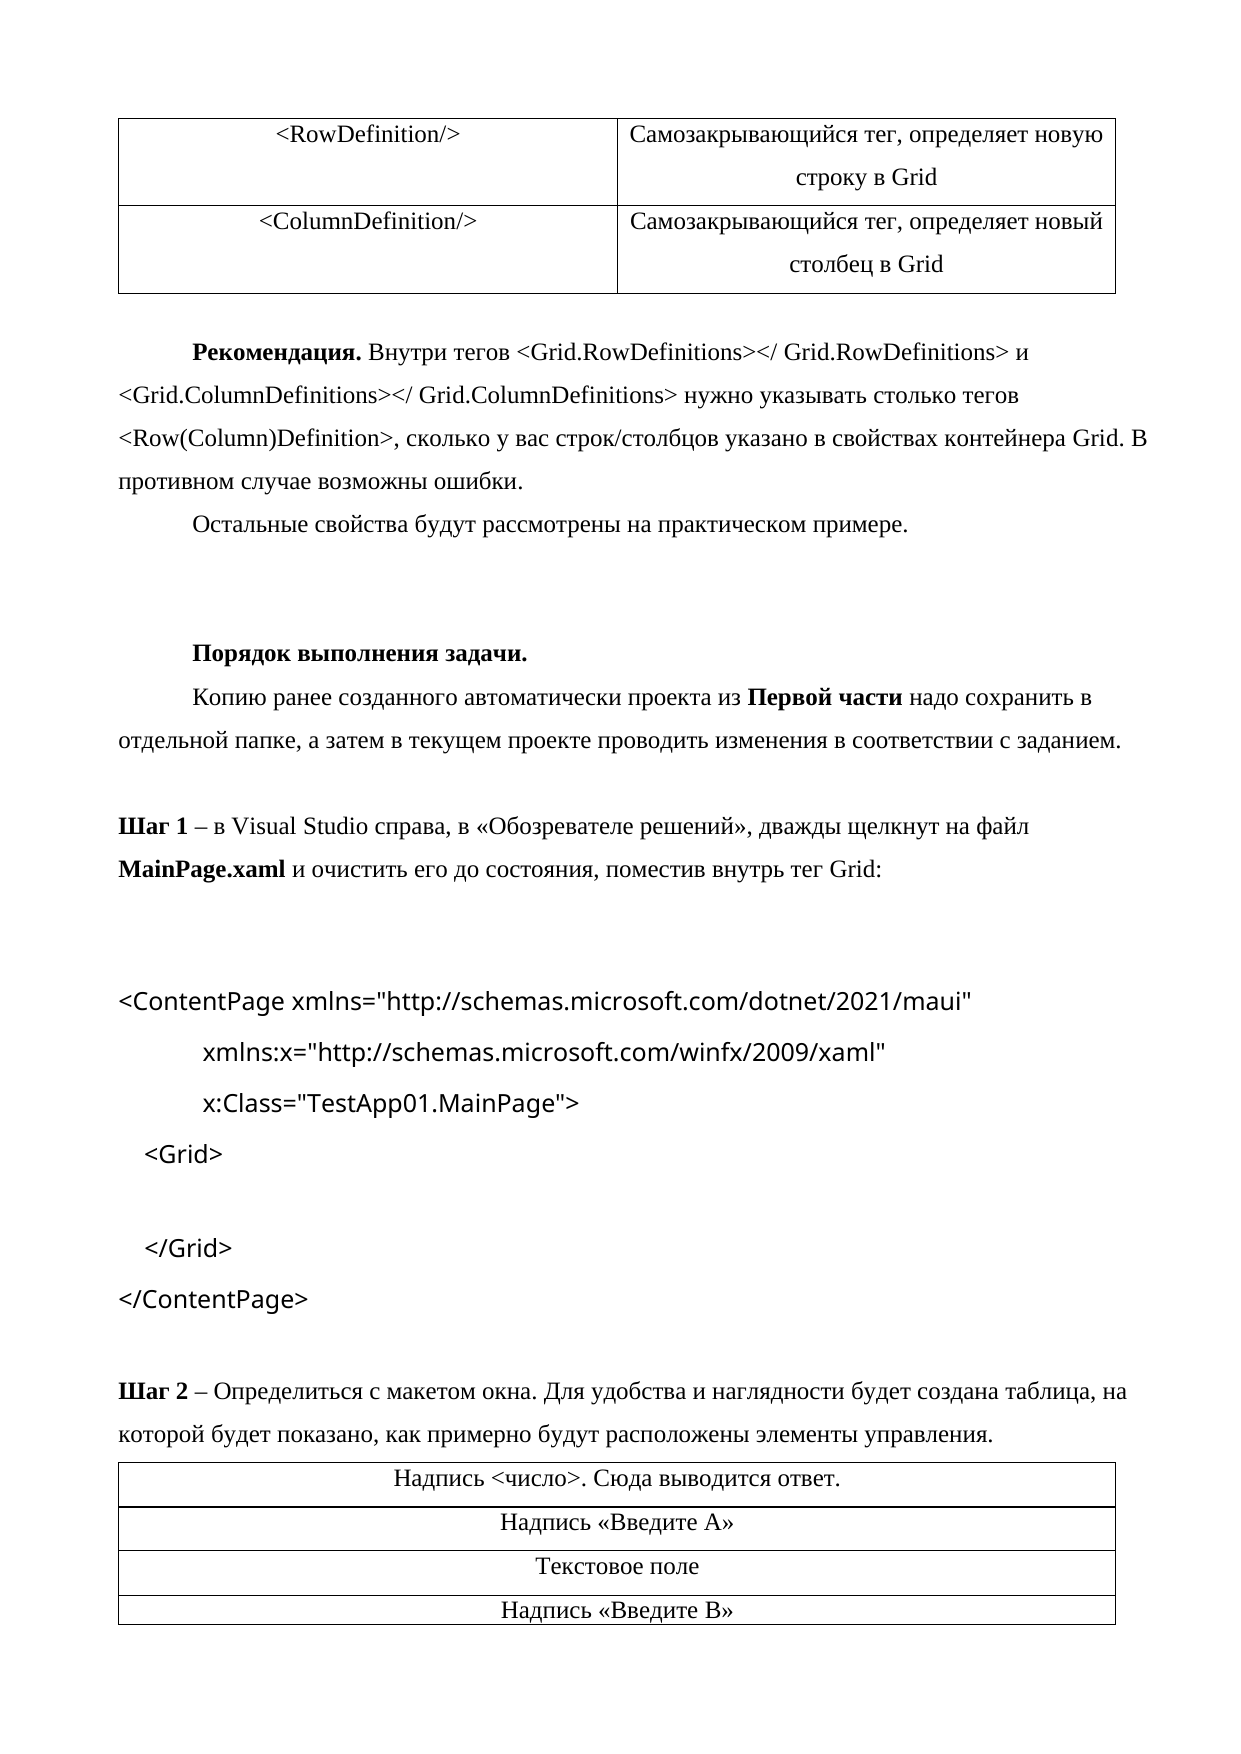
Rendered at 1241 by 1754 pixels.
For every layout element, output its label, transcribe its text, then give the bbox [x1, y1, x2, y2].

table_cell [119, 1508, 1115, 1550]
text Шаг 2 – Определиться с макетом окна. Для удобства и наглядности будет создана таблица, на которой будет показано, как примерно будут расположены элементы управления. [118, 1376, 1152, 1448]
text </ContentPage> [118, 1282, 1152, 1316]
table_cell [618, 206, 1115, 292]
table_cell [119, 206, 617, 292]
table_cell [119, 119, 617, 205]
text Рекомендация. Внутри тегов <Grid.RowDefinitions></ Grid.RowDefinitions> и <Grid.ColumnDefinitions></ Grid.ColumnDefinitions> нужно указывать столько тегов <Row(Column)Definition>, сколько у вас строк/столбцов указано в свойствах контейнера Grid. В противном случае возможны ошибки. [118, 337, 1152, 495]
text Копию ранее созданного автоматически проекта из Первой части надо сохранить в отдельной папке, а затем в текущем проекте проводить изменения в соответствии с заданием. [118, 682, 1152, 753]
text Шаг 1 – в Visual Studio справа, в «Обозревателе решений», дважды щелкнут на файл MainPage.xaml и очистить его до состояния, поместив внутрь тег Grid: [118, 811, 1152, 883]
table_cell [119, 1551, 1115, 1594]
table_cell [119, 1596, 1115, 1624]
text xmlns:x="http://schemas.microsoft.com/winfx/2009/xaml" [118, 1034, 1152, 1069]
text </Grid> [118, 1231, 1152, 1265]
text Порядок выполнения задачи. [118, 638, 1152, 667]
text <ContentPage xmlns="http://schemas.microsoft.com/dotnet/2021/maui" [118, 983, 1152, 1018]
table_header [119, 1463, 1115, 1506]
text <Grid> [118, 1137, 1152, 1171]
text Остальные свойства будут рассмотрены на практическом примере. [118, 509, 1152, 538]
text x:Class="TestApp01.MainPage"> [118, 1086, 1152, 1120]
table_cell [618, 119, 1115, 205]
